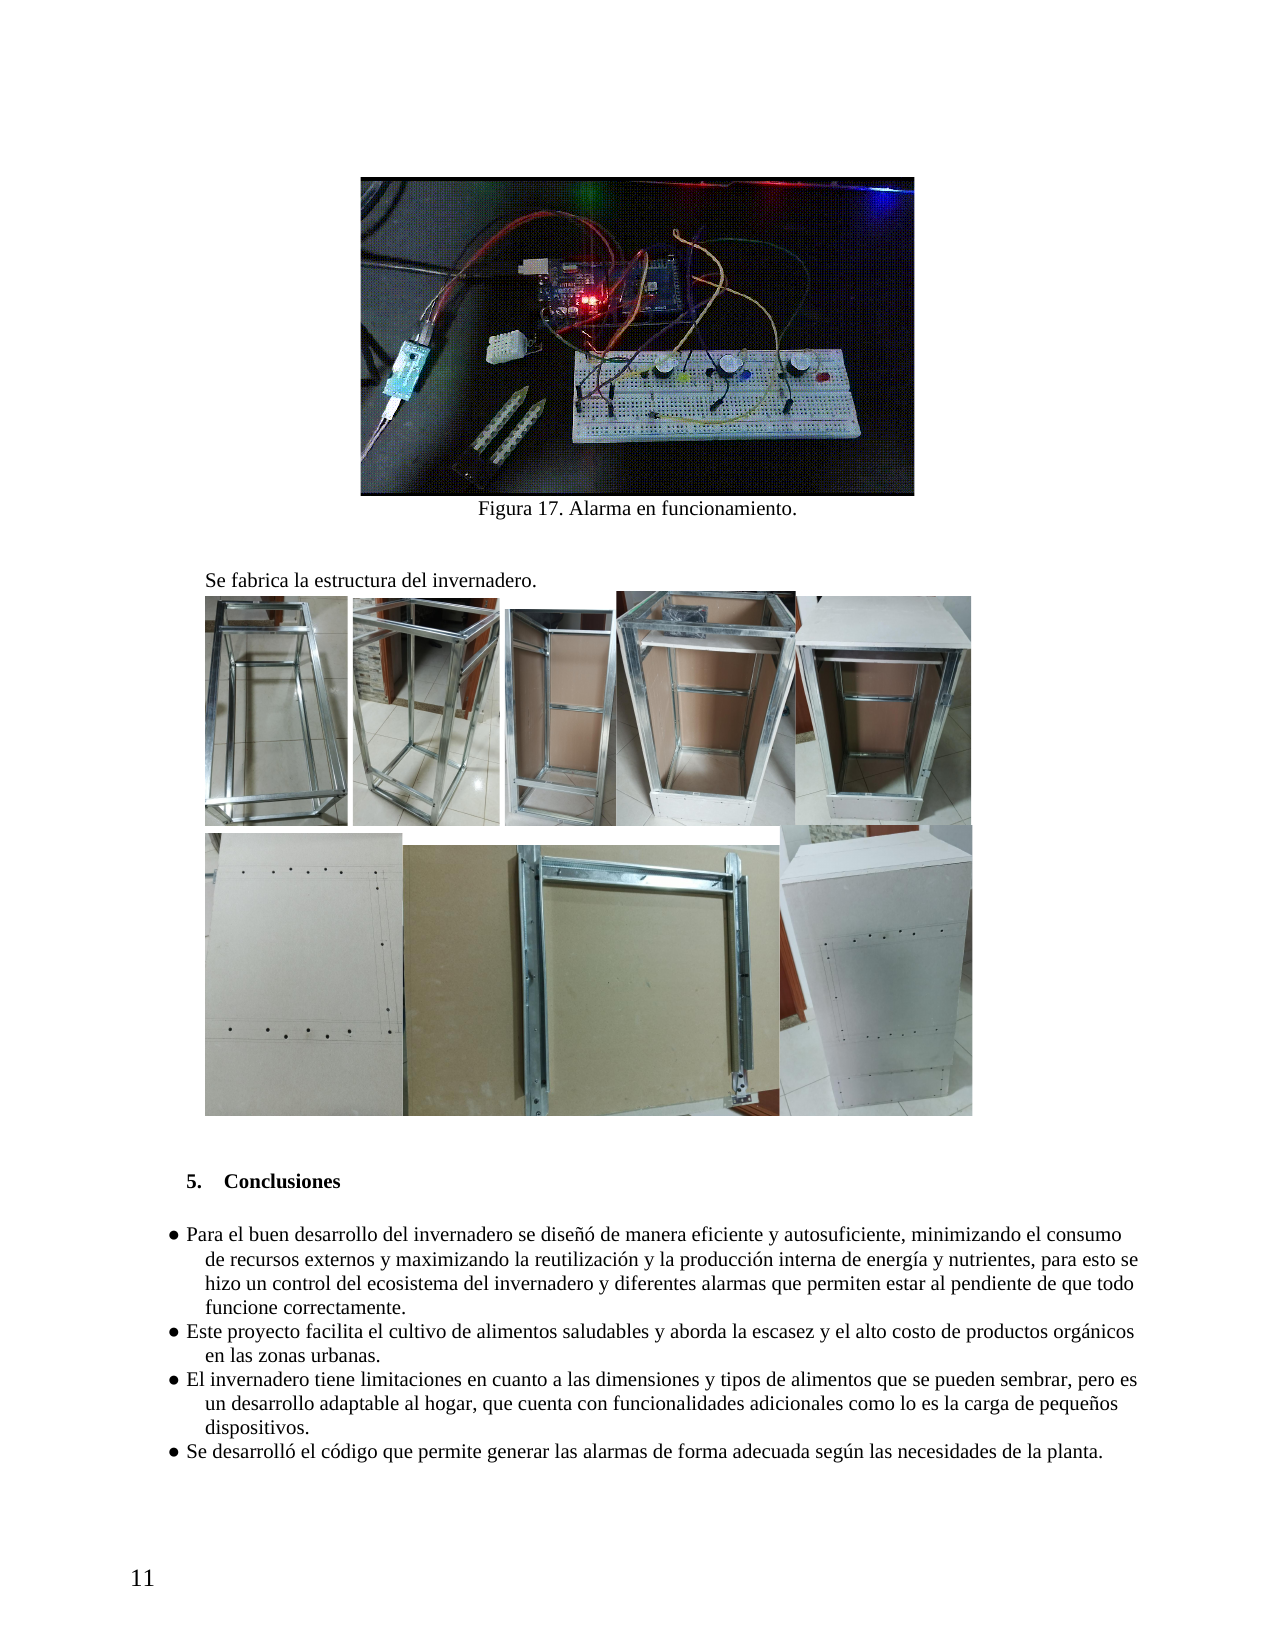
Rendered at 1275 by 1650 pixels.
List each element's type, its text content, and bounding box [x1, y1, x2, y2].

list Este proyecto facilita el cultivo de alimentos saludables y aborda la escasez y el alto costo de productos orgánicos en las zonas urbanas. [167, 1319, 1145, 1367]
picture [360, 177, 915, 496]
list Para el buen desarrollo del invernadero se diseñó de manera eficiente y autosuficiente, minimizando el consumo de recursos externos y maximizando la reutilización y la producción interna de energía y nutrientes, para esto se hizo un control del ecosistema del invernadero y diferentes alarmas que permiten estar al pendiente de que todo funcione correctamente. [167, 1222, 1145, 1319]
picture [205, 596, 348, 826]
picture [205, 591, 973, 1116]
text Se fabrica la estructura del invernadero. [205, 568, 1145, 592]
list El invernadero tiene limitaciones en cuanto a las dimensiones y tipos de alimentos que se pueden sembrar, pero es un desarrollo adaptable al hogar, que cuenta con funcionalidades adicionales como lo es la carga de pequeños dispositivos. [167, 1367, 1145, 1439]
list Se desarrolló el código que permite generar las alarmas de forma adecuada según las necesidades de la planta. [167, 1439, 1145, 1463]
picture [352, 598, 500, 826]
subtitle Conclusiones [186, 1169, 1082, 1193]
